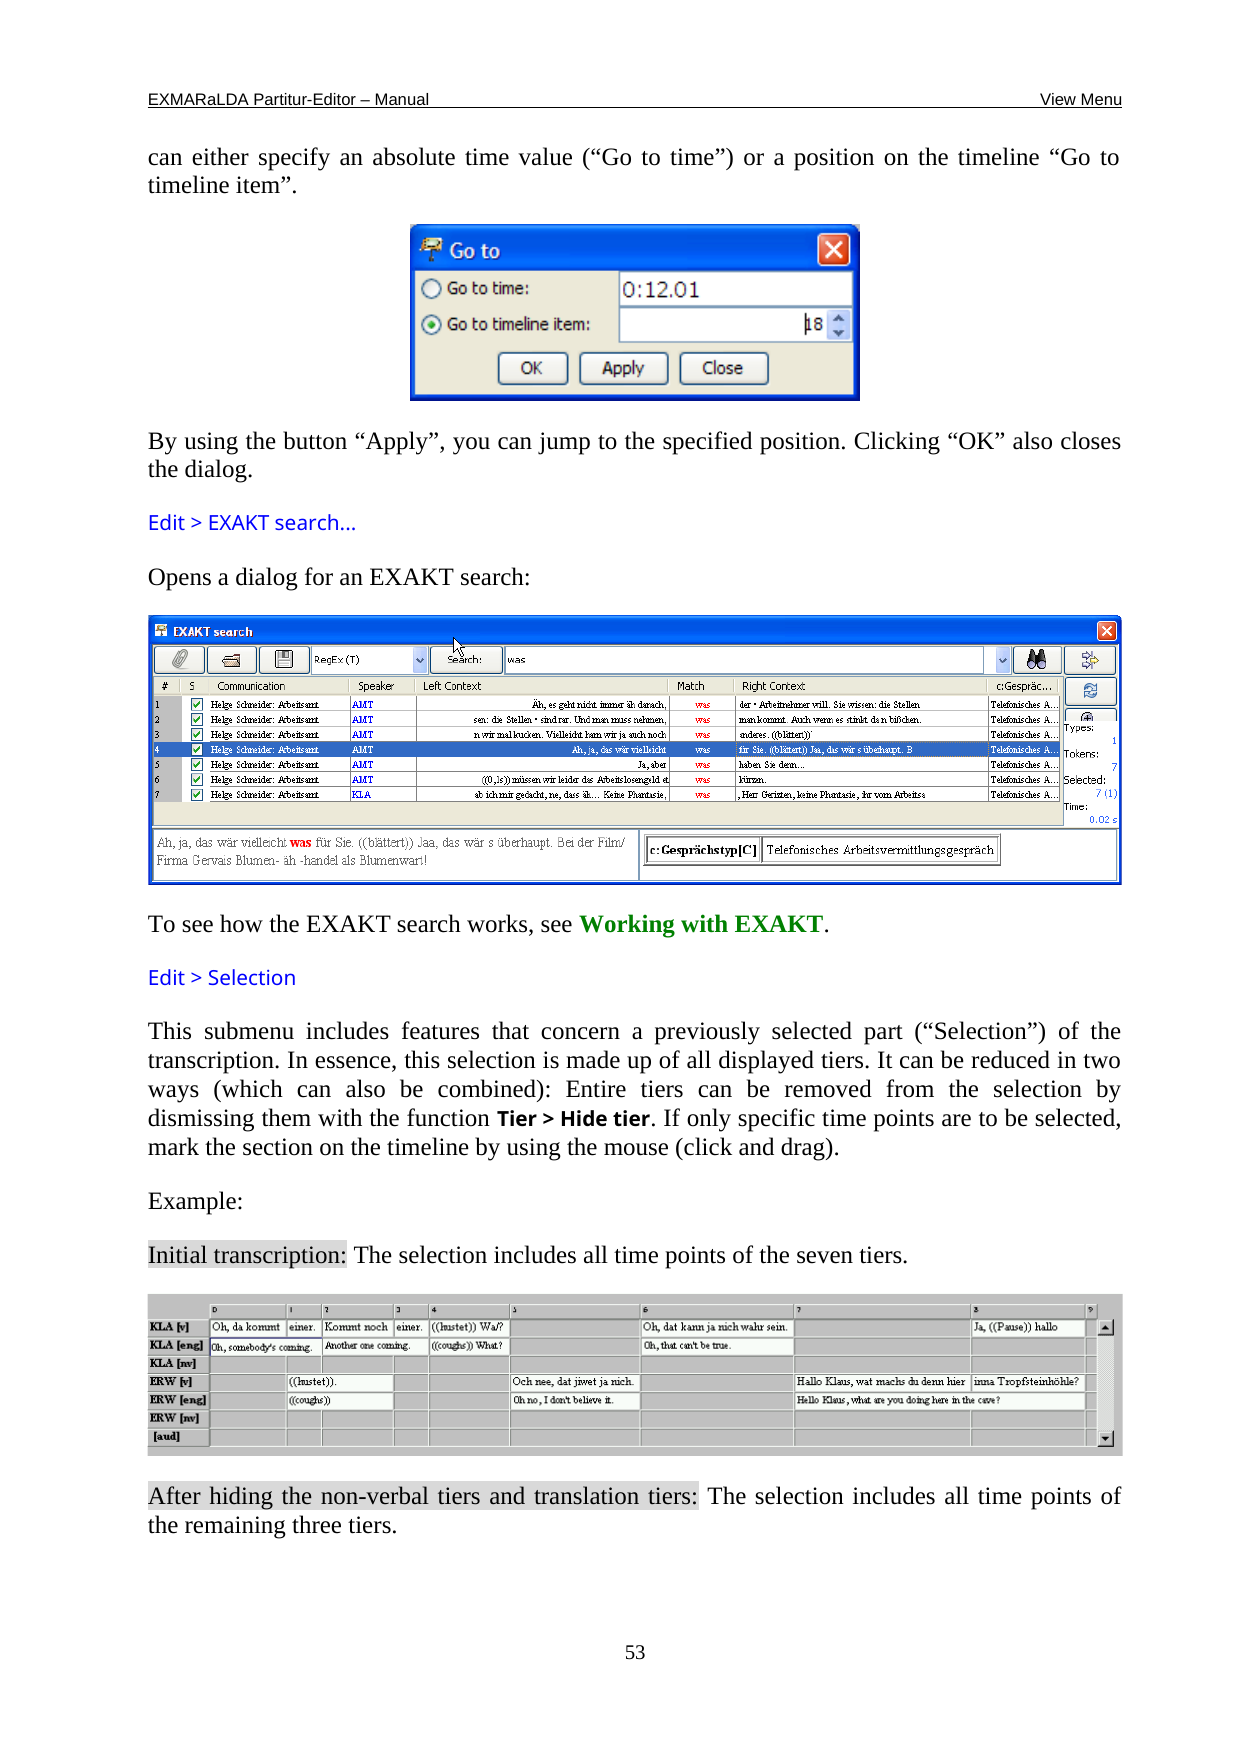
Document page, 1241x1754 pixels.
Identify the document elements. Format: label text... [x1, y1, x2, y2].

text This submenu includes features that concern a previously selected part (“Selection”) of the transcription. In essence, this selection is made up of all displayed tiers. It can be reduced in two ways (which can also be combined): Entire tiers can be removed from the selection by dismissing them with the function Tier > Hide tier. If only specific time points are to be selected, mark the section on the timeline by using the mouse (click and drag). [148, 1016, 1122, 1161]
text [148, 142, 1122, 199]
text By using the button “Apply”, you can jump to the specified position. Clicking “OK” also closes the dialog. [148, 426, 1122, 483]
picture [410, 224, 860, 401]
text After hiding the non-verbal tiers and translation tiers: The selection includes all time points of the remaining three tiers. [148, 1481, 1122, 1538]
text Initial transcription: The selection includes all time points of the seven tiers. [347, 1240, 1122, 1268]
subtitle Edit > EXAKT search... [148, 508, 1122, 537]
text Opens a dialog for an EXAKT search: [148, 562, 1122, 591]
text Example: [148, 1186, 1122, 1215]
subtitle Edit > Selection [148, 963, 1122, 991]
text To see how the EXAKT search works, see Working with EXAKT. [148, 909, 1122, 938]
picture [148, 615, 1122, 885]
picture [147, 1293, 1123, 1456]
